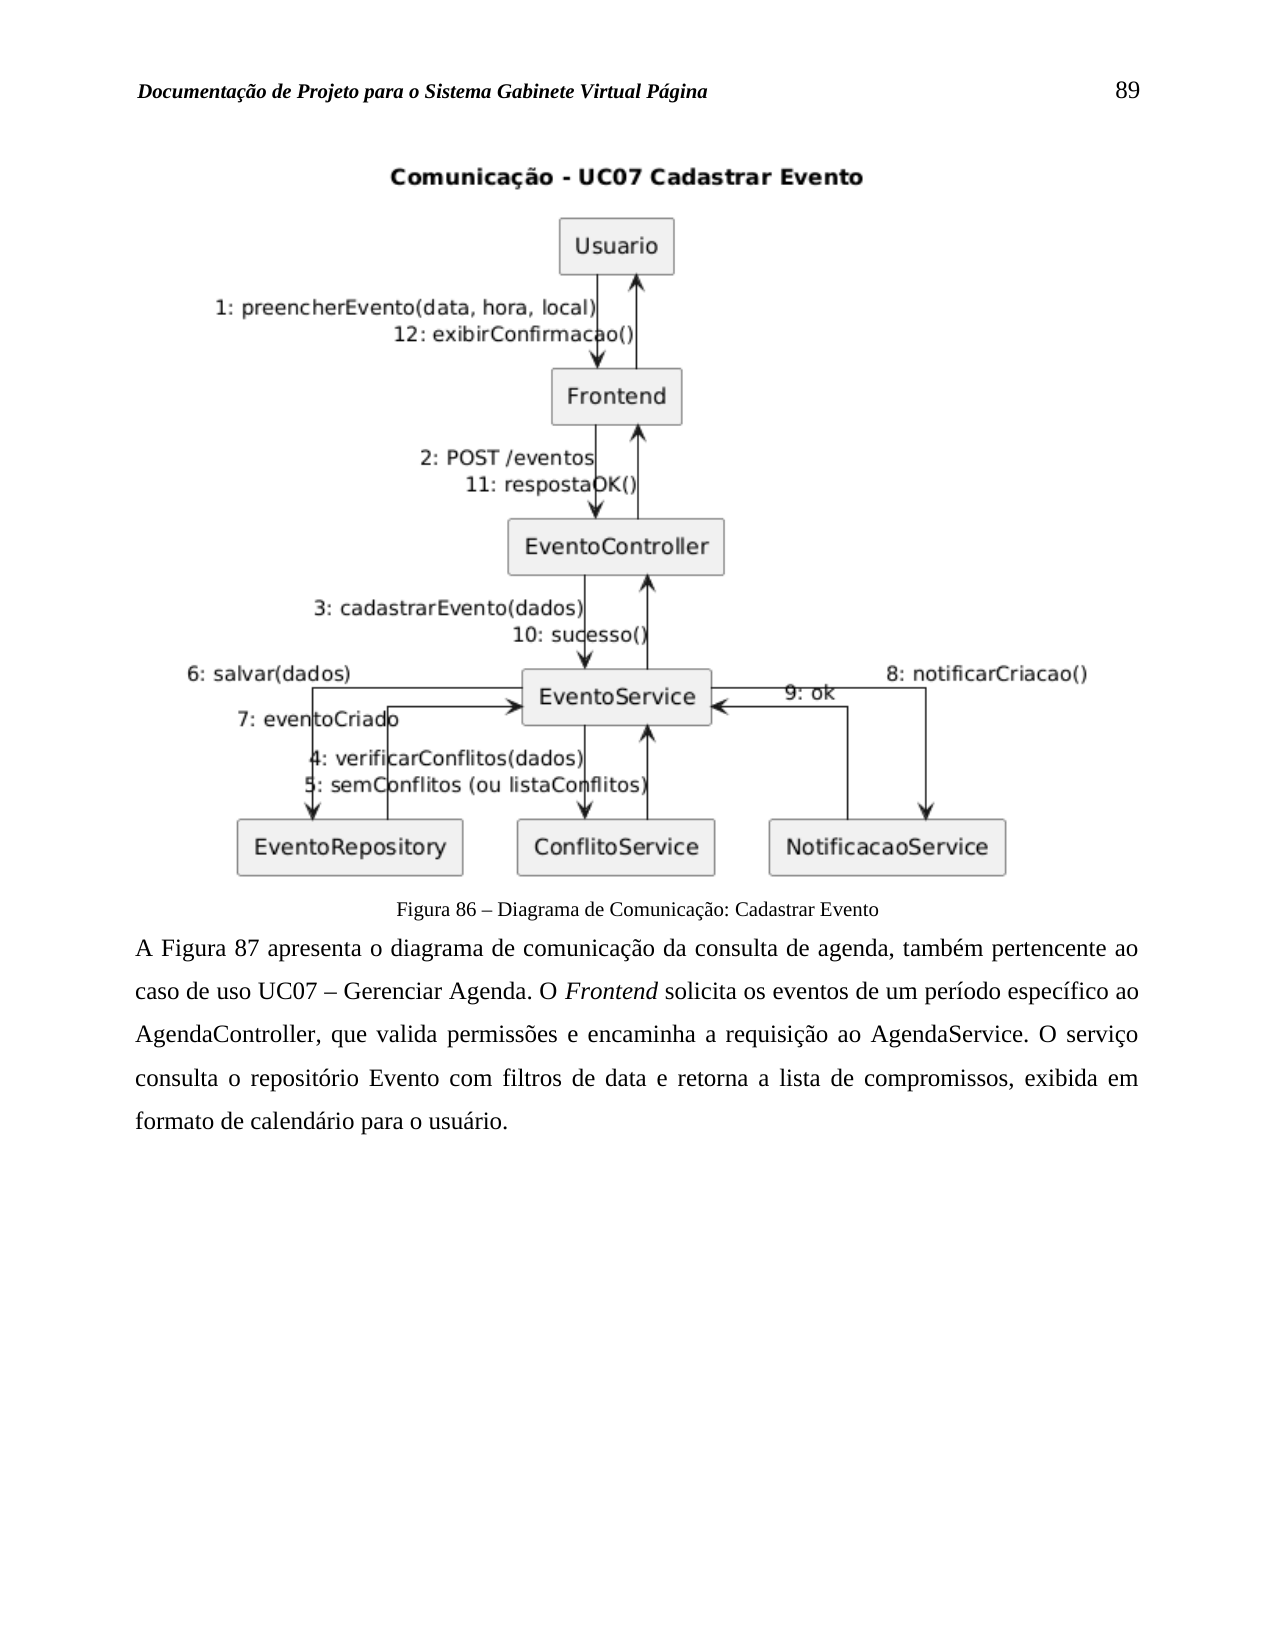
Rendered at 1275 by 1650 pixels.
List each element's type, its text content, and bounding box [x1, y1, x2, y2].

picture [176, 150, 1099, 883]
text Figura 86 – Diagrama de Comunicação: Cadastrar Evento [135, 897, 1140, 921]
text A Figura 87 apresenta o diagrama de comunicação da consulta de agenda, também pertencente ao caso de uso UC07 – Gerenciar Agenda. O Frontend solicita os eventos de um período específico ao AgendaController, que valida permissões e encaminha a requisição ao AgendaService. O serviço consulta o repositório Evento com filtros de data e retorna a lista de compromissos, exibida em formato de calendário para o usuário. [135, 933, 1140, 1134]
